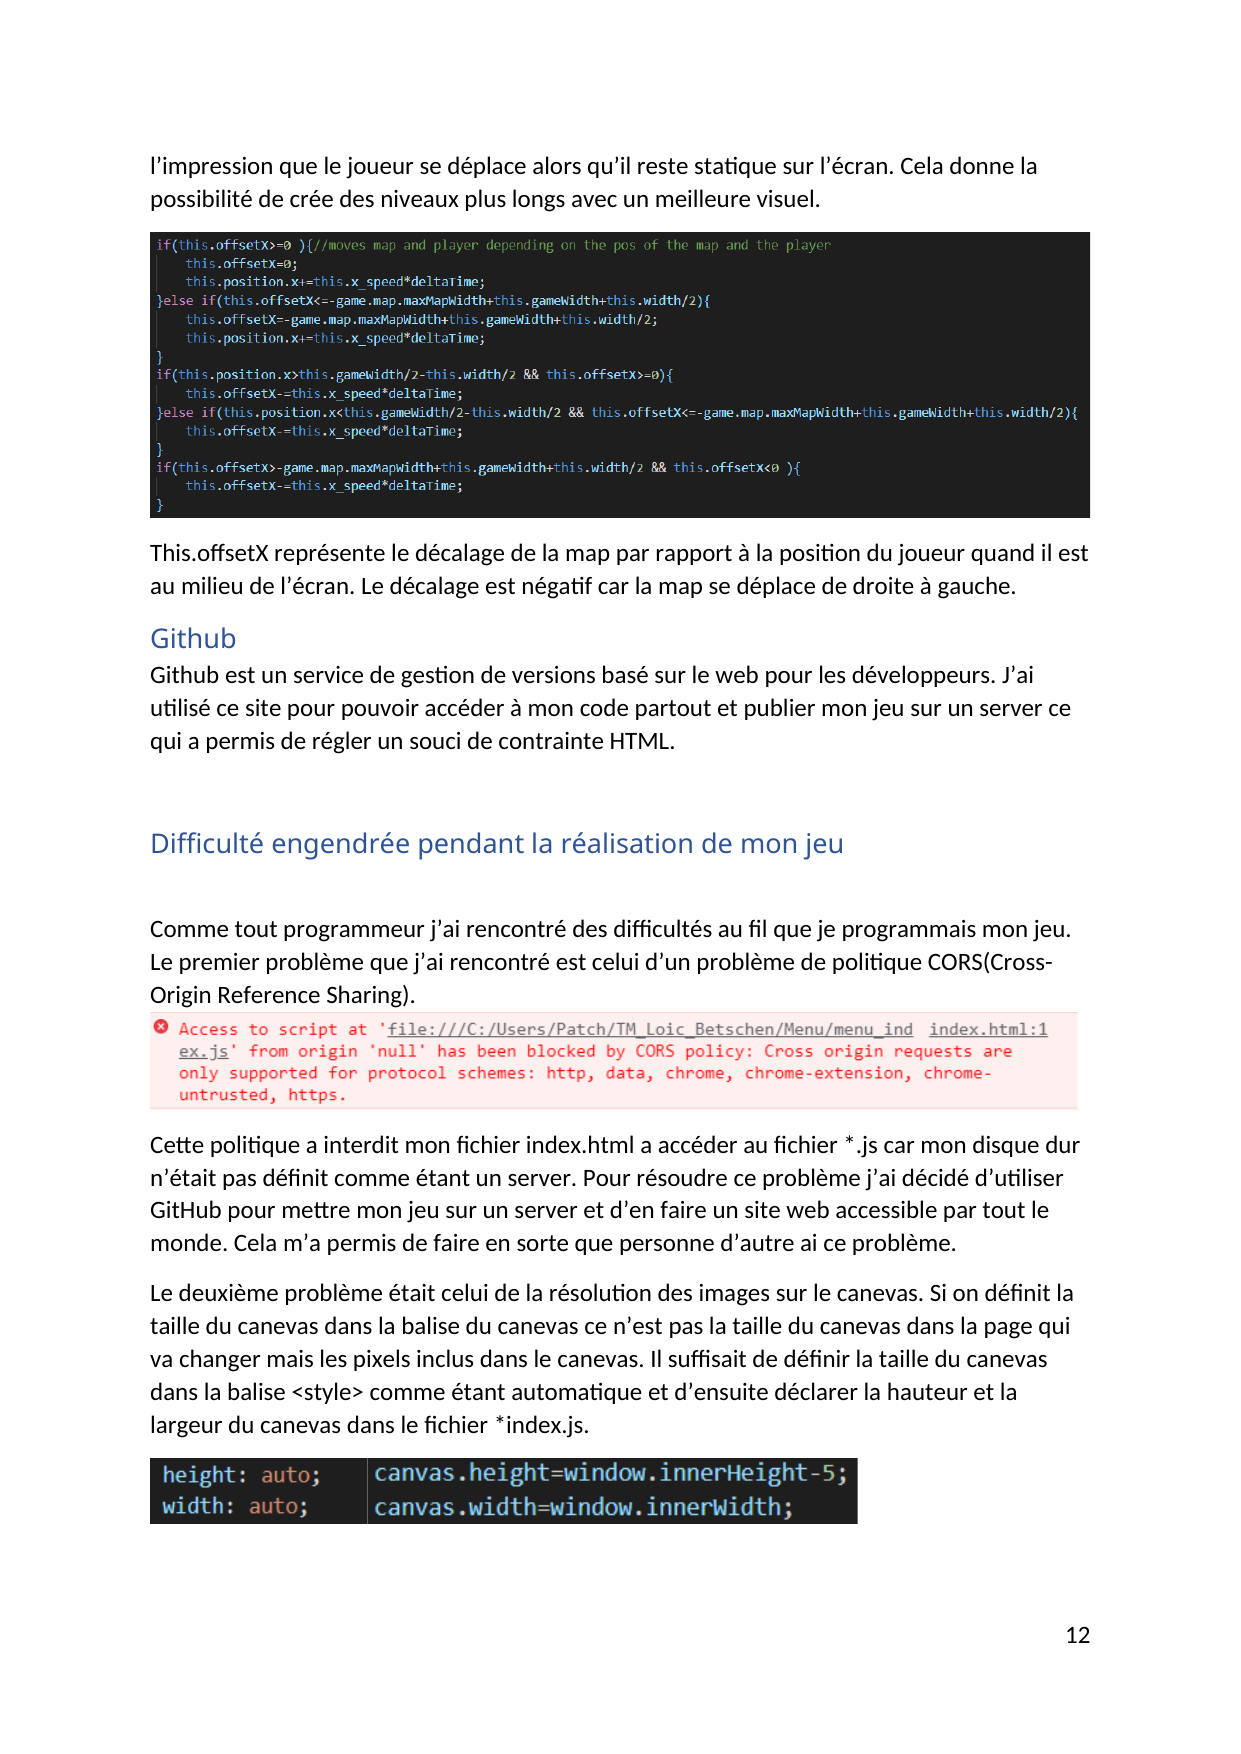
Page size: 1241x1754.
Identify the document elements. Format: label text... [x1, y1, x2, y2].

text This.offsetX représente le décalage de la map par rapport à la position du joueur quand il est au milieu de l’écran. Le décalage est négatif car la map se déplace de droite à gauche. [150, 537, 1090, 600]
subtitle Github [150, 619, 1090, 656]
text Github est un service de gestion de versions basé sur le web pour les développeurs. J’ai utilisé ce site pour pouvoir accéder à mon code partout et publier mon jeu sur un server ce qui a permis de régler un souci de contrainte HTML. [150, 659, 1090, 756]
picture [150, 232, 1091, 518]
text Cette politique a interdit mon fichier index.html a accéder au fichier *.js car mon disque dur n’était pas définit comme étant un server. Pour résoudre ce problème j’ai décidé d’utiliser GitHub pour mettre mon jeu sur un server et d’en faire un site web accessible par tout le monde. Cela m’a permis de faire en sorte que personne d’autre ai ce problème. [150, 1129, 1090, 1258]
text Le deuxième problème était celui de la résolution des images sur le canevas. Si on définit la taille du canevas dans la balise du canevas ce n’est pas la taille du canevas dans la page qui va changer mais les pixels inclus dans le canevas. Il suffisait de définir la taille du canevas dans la balise <style> comme étant automatique et d’ensuite déclarer la hauteur et la largeur du canevas dans le fichier *index.js. [150, 1277, 1090, 1439]
picture [150, 1012, 1078, 1110]
subtitle Difficulté engendrée pendant la réalisation de mon jeu [150, 824, 1090, 861]
picture [150, 1458, 858, 1524]
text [150, 150, 1090, 213]
